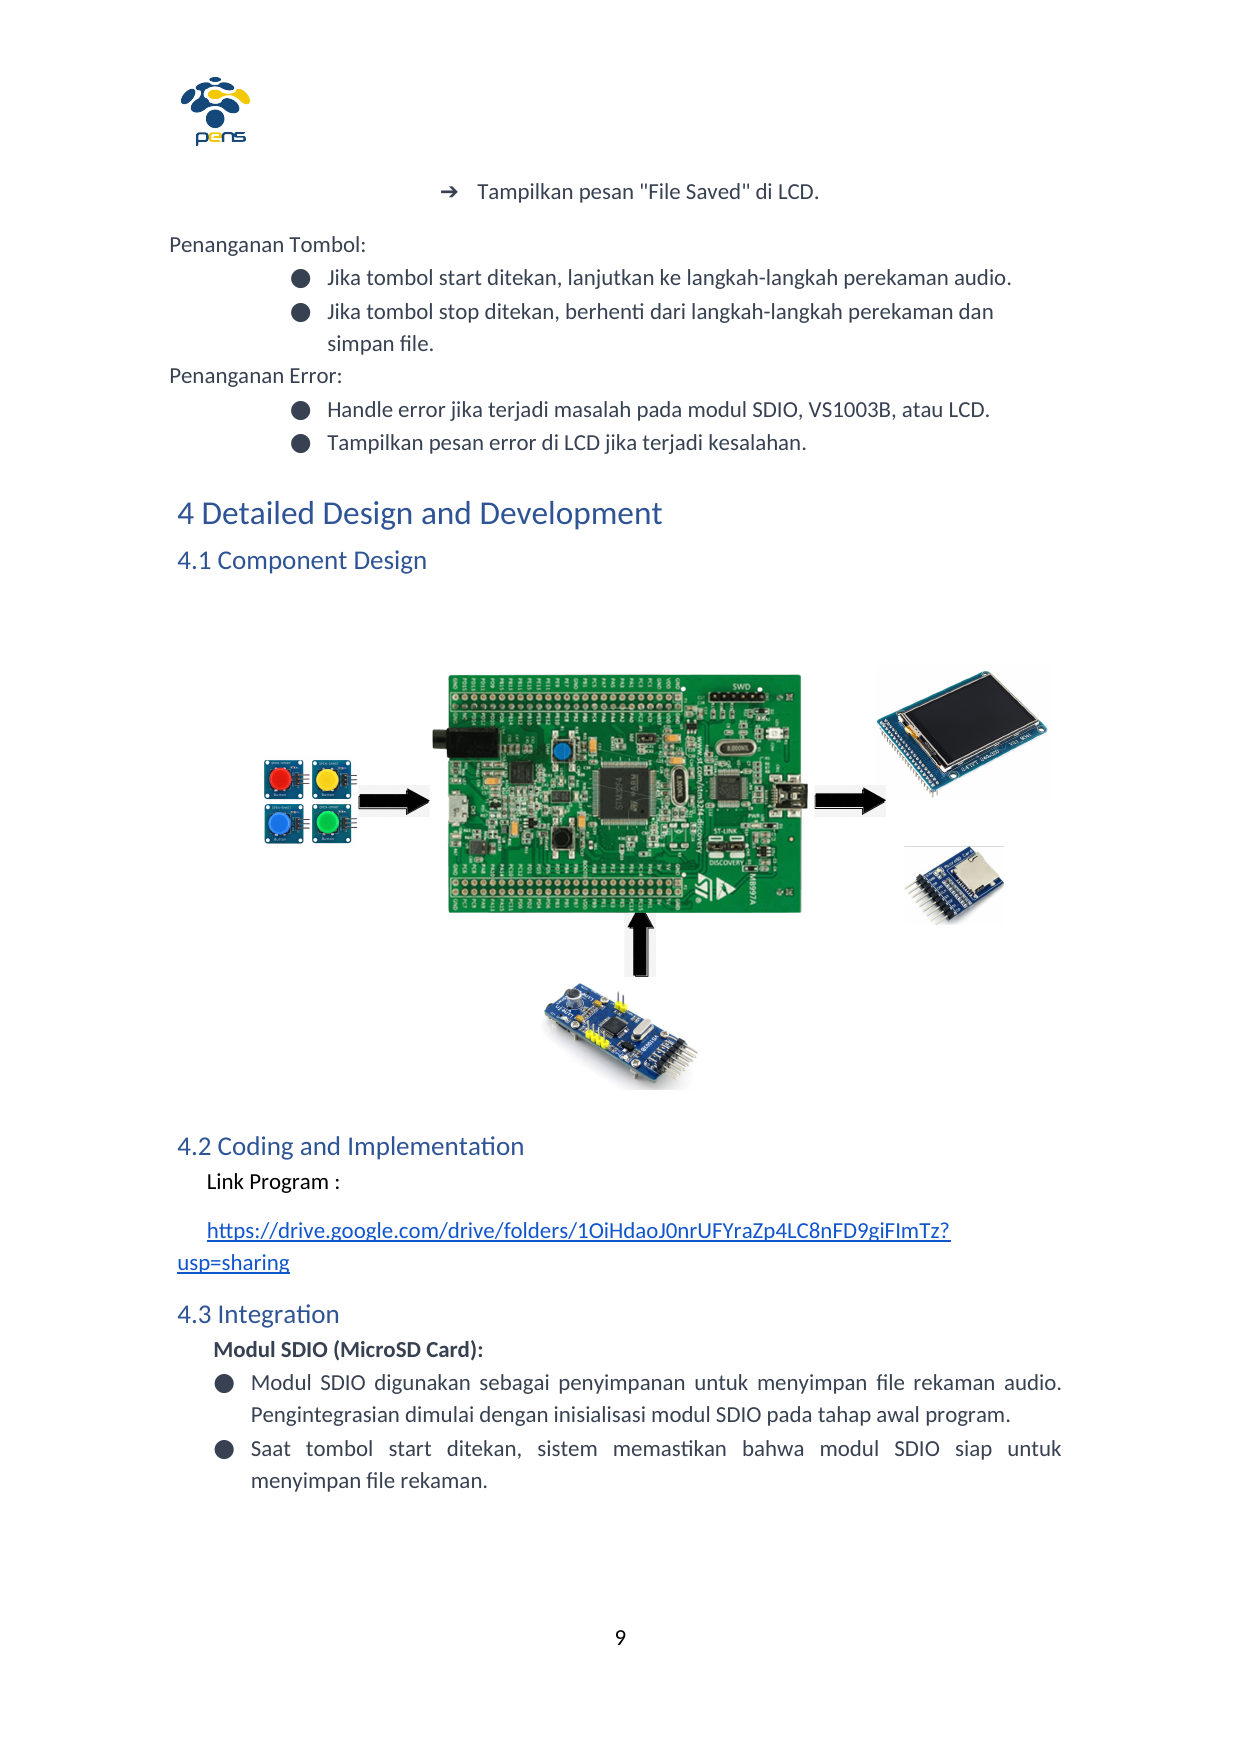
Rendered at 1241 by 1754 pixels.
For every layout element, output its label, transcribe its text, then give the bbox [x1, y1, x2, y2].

subtitle 4.2 Coding and Implementation [177, 1129, 1063, 1162]
list Jika tombol stop ditekan, berhenti dari langkah-langkah perekaman dan simpan file. [289, 296, 1063, 357]
list Modul SDIO digunakan sebagai penyimpanan untuk menyimpan file rekaman audio. Pengintegrasian dimulai dengan inisialisasi modul SDIO pada tahap awal program. [213, 1367, 1063, 1429]
list Modul SDIO (MicroSD Card): [213, 1335, 1063, 1363]
picture [177, 75, 254, 148]
subtitle 4 Detailed Design and Development [177, 492, 1063, 533]
picture [263, 754, 430, 848]
list Tampilkan pesan "File Saved" di LCD. [439, 177, 1063, 205]
picture [814, 665, 1051, 817]
list Penanganan Tombol: [169, 230, 1063, 258]
list Saat tombol start ditekan, sistem memastikan bahwa modul SDIO siap untuk menyimpan file rekaman. [213, 1433, 1063, 1494]
subtitle 4.1 Component Design [177, 543, 1063, 576]
list Handle error jika terjadi masalah pada modul SDIO, VS1003B, atau LCD. [289, 394, 1063, 423]
subtitle 4.3 Integration [177, 1297, 1063, 1330]
text https://drive.google.com/drive/folders/1OiHdaoJ0nrUFYraZp4LC8nFD9giFImTz?usp=sharing [177, 1216, 1063, 1276]
list Penanganan Error: [169, 362, 1063, 389]
picture [904, 846, 1004, 925]
list Jika tombol start ditekan, lanjutkan ke langkah-langkah perekaman audio. [289, 262, 1063, 292]
picture [433, 675, 808, 1090]
list Tampilkan pesan error di LCD jika terjadi kesalahan. [289, 427, 1063, 457]
text Link Program : [177, 1167, 1063, 1195]
